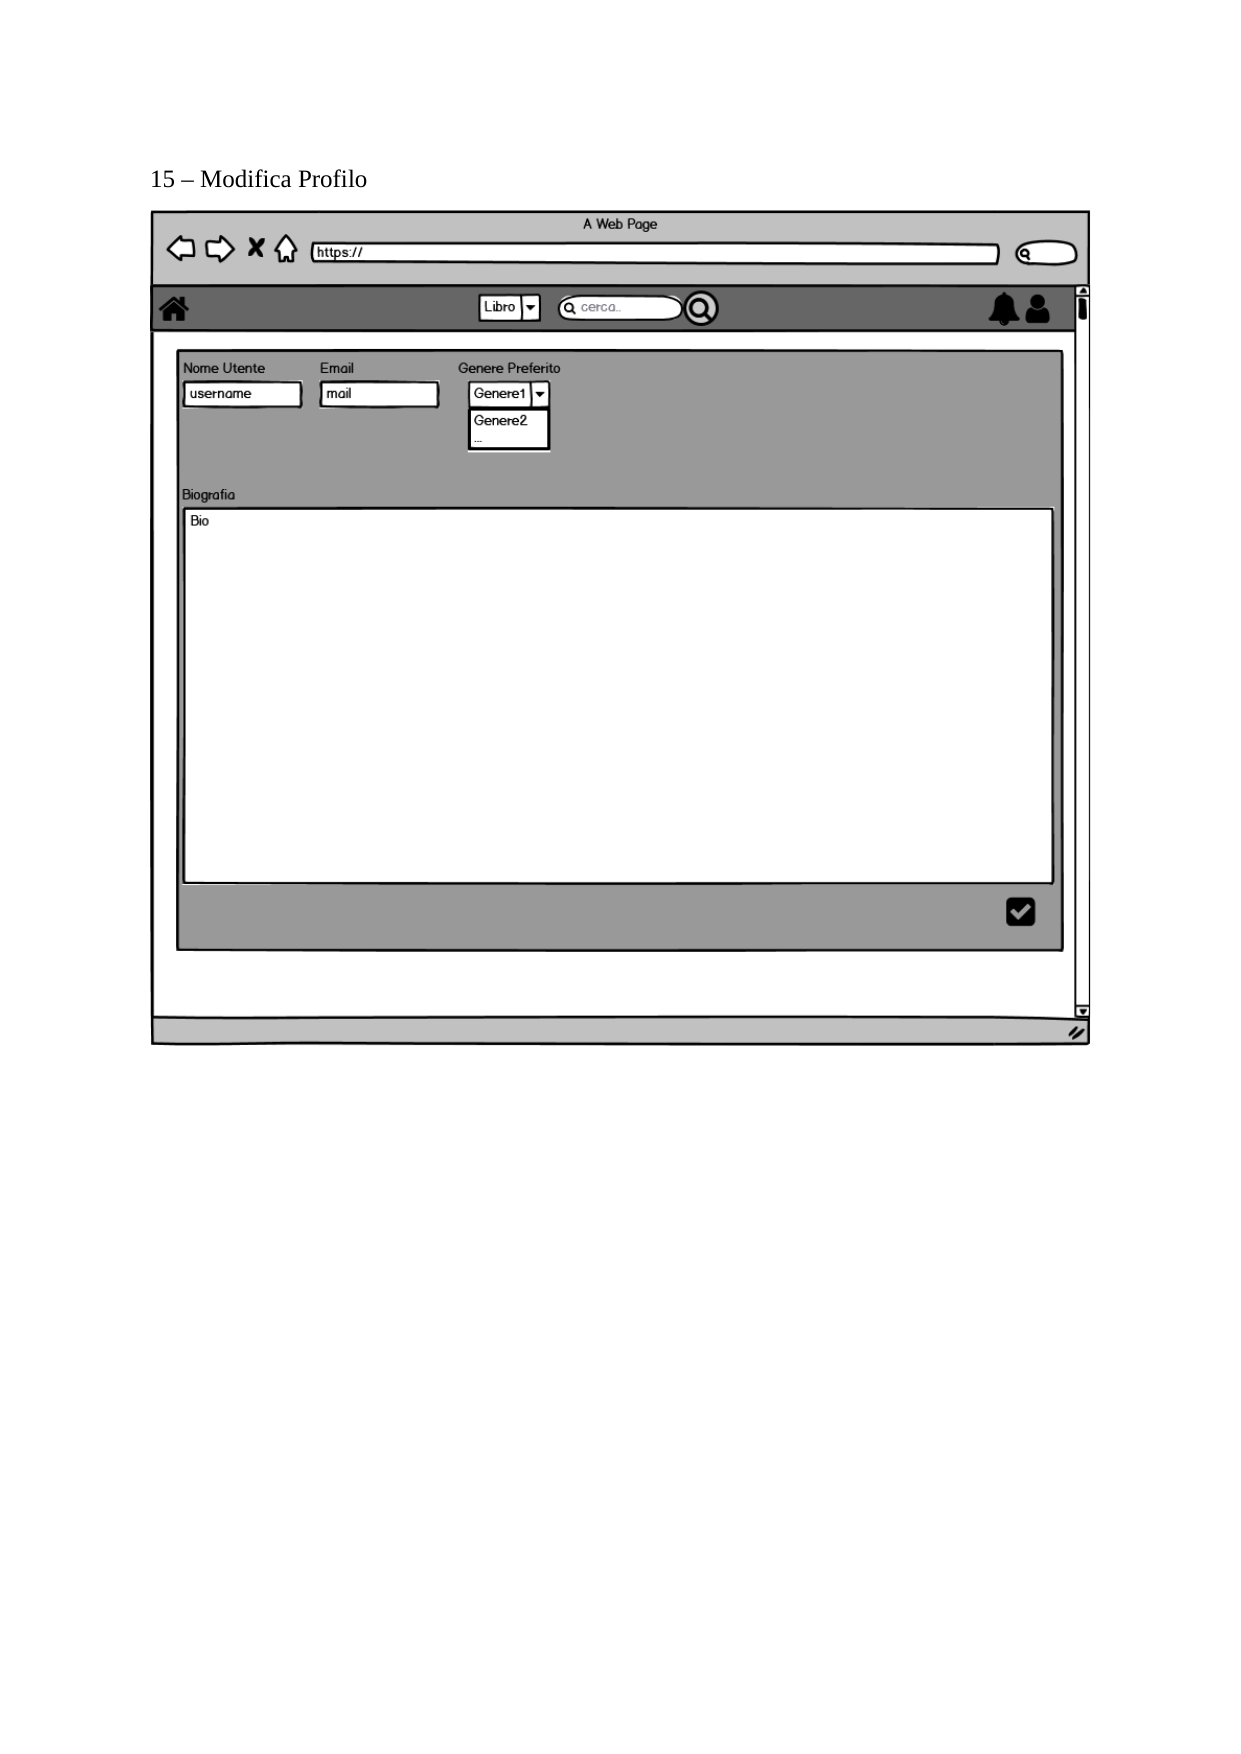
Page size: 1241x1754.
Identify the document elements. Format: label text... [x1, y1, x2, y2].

text 15 – Modifica Profilo [150, 164, 1090, 193]
picture [150, 210, 1091, 1046]
